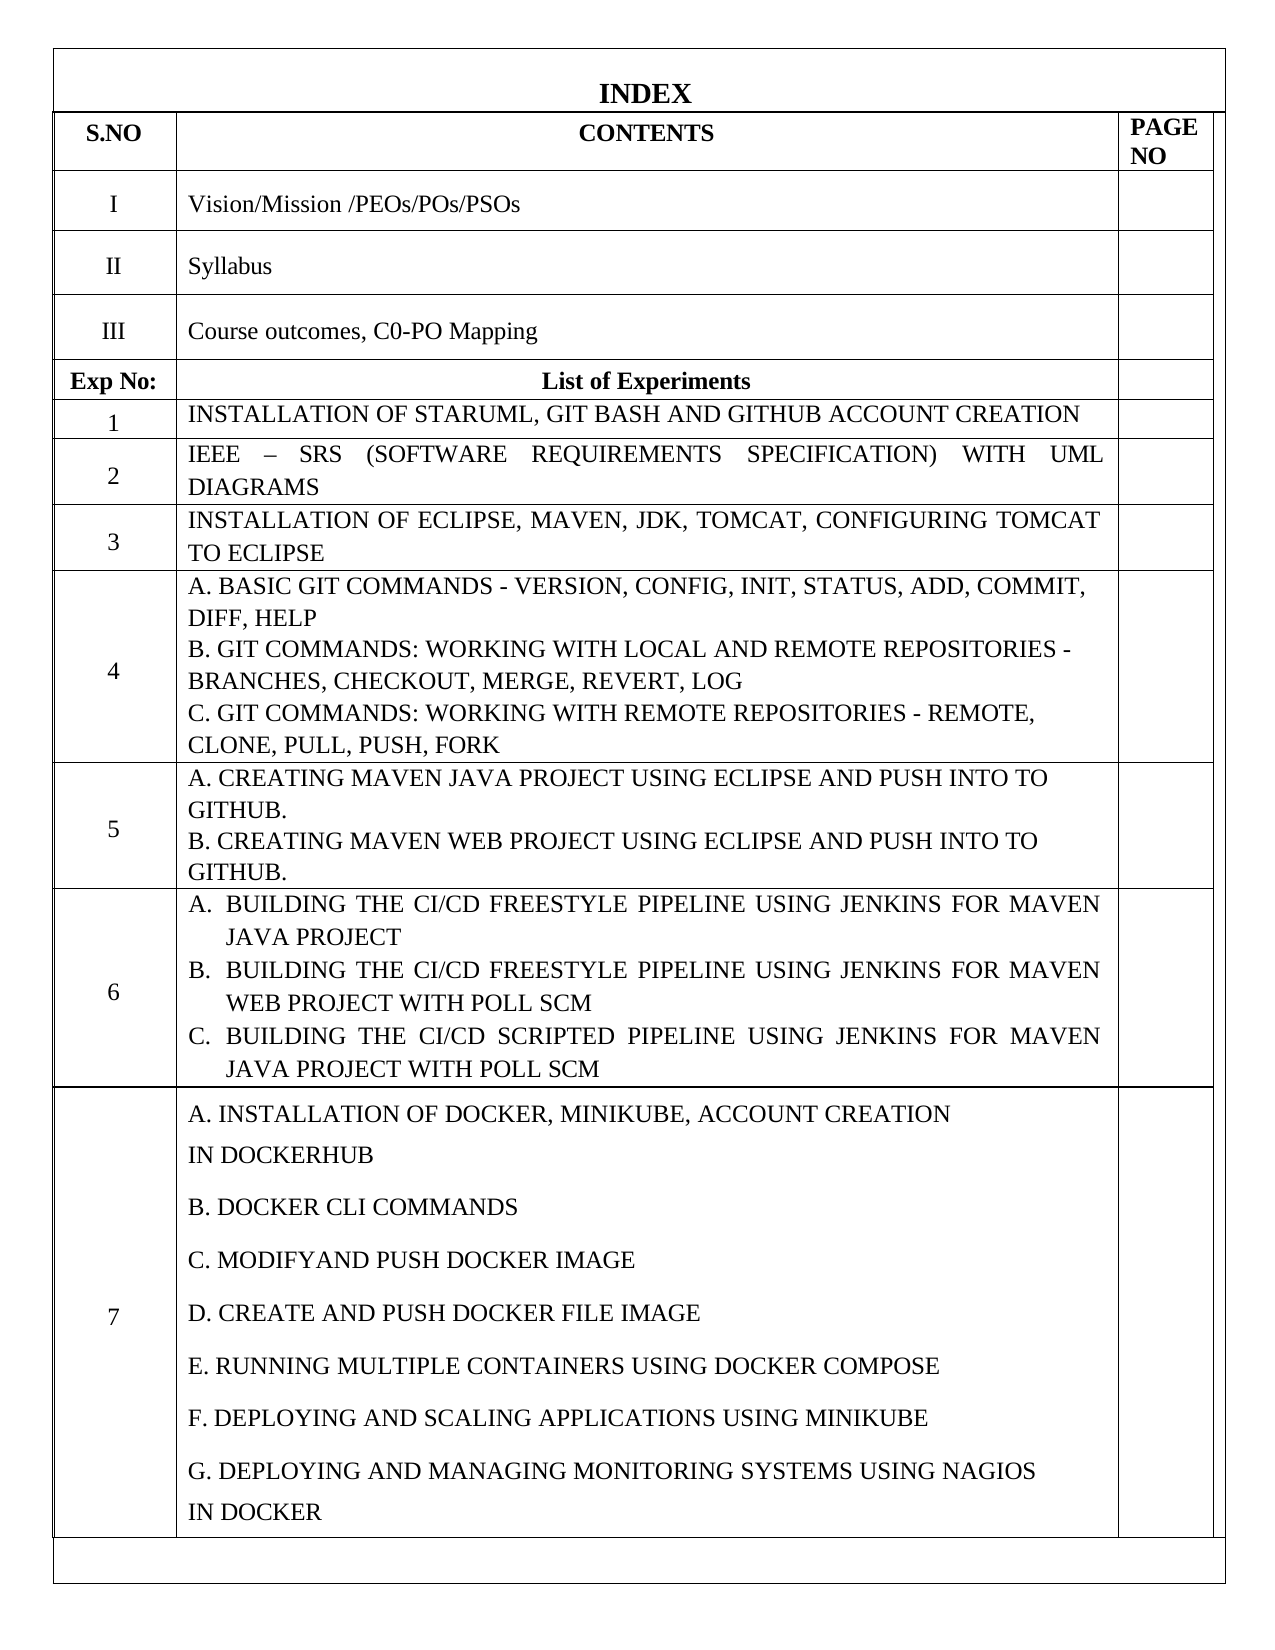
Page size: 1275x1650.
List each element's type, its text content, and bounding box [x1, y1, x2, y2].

table_cell [1119, 889, 1213, 1086]
table_cell [1119, 400, 1213, 438]
table_cell [1119, 1088, 1213, 1537]
table_header INDEX [54, 49, 1225, 111]
table_cell [1214, 762, 1225, 888]
table_cell [1119, 571, 1213, 762]
table_cell 1 [55, 400, 176, 438]
table_cell Exp No: [55, 360, 176, 398]
table_cell 5 [55, 763, 176, 888]
table_cell PAGE NO [1119, 113, 1213, 170]
table_cell [1214, 888, 1225, 1086]
table_cell CONTENTS [177, 113, 1118, 170]
table_cell INSTALLATION OF DOCKER, MINIKUBE, ACCOUNT CREATION IN DOCKERHUB DOCKER CLI COMMANDS MODIFYAND PUSH DOCKER IMAGE CREATE AND PUSH DOCKER FILE IMAGE RUNNING MULTIPLE CONTAINERS USING DOCKER COMPOSE DEPLOYING AND SCALING APPLICATIONS USING MINIKUBE DEPLOYING AND MANAGING MONITORING SYSTEMS USING NAGIOS IN DOCKER [177, 1088, 1118, 1537]
table_cell 7 [55, 1088, 176, 1537]
table_cell [1214, 438, 1225, 504]
table_cell SPECIFICATION) [735, 439, 950, 504]
table_cell [1214, 113, 1225, 170]
table_cell [1119, 231, 1213, 293]
table_cell 3 [55, 505, 176, 570]
table_cell [1119, 295, 1213, 359]
table_cell UML [1038, 439, 1118, 504]
table_cell List of Experiments [177, 360, 1118, 398]
table_cell [1214, 1086, 1225, 1537]
table_cell [1214, 230, 1225, 293]
table_cell INSTALLATION OF ECLIPSE, MAVEN, JDK, TOMCAT, CONFIGURING TOMCAT TO ECLIPSE [177, 505, 1118, 570]
table_cell [1214, 170, 1225, 230]
table_cell S.NO [55, 113, 176, 170]
table_cell Syllabus [177, 231, 1118, 293]
table_cell [1214, 504, 1225, 570]
table_cell BUILDING THE CI/CD FREESTYLE PIPELINE USING JENKINS FOR MAVEN JAVA PROJECT BUILDING THE CI/CD FREESTYLE PIPELINE USING JENKINS FOR MAVEN WEB PROJECT WITH POLL SCM BUILDING THE CI/CD SCRIPTED PIPELINE USING JENKINS FOR MAVEN JAVA PROJECT WITH POLL SCM [177, 889, 1118, 1086]
table_cell 4 [55, 571, 176, 762]
table_cell WITH [950, 439, 1037, 504]
table_cell II [55, 231, 176, 293]
table_cell [1119, 360, 1213, 398]
table_cell [1119, 171, 1213, 230]
table_cell Course outcomes, C0-PO Mapping [177, 295, 1118, 359]
table_cell IEEE – SRS DIAGRAMS [177, 439, 354, 504]
table_cell BASIC GIT COMMANDS - VERSION, CONFIG, INIT, STATUS, ADD, COMMIT, DIFF, HELP GIT COMMANDS: WORKING WITH LOCAL AND REMOTE REPOSITORIES - BRANCHES, CHECKOUT, MERGE, REVERT, LOG GIT COMMANDS: WORKING WITH REMOTE REPOSITORIES - REMOTE, CLONE, PULL, PUSH, FORK [177, 571, 1118, 762]
table_cell [1119, 439, 1213, 504]
table_cell [1119, 763, 1213, 888]
table_cell INSTALLATION OF STARUML, GIT BASH AND GITHUB ACCOUNT CREATION [177, 400, 1118, 438]
table_cell CREATING MAVEN JAVA PROJECT USING ECLIPSE AND PUSH INTO TO GITHUB. CREATING MAVEN WEB PROJECT USING ECLIPSE AND PUSH INTO TO GITHUB. [177, 763, 1118, 888]
table_cell REQUIREMENTS [519, 439, 734, 504]
table_cell [1119, 505, 1213, 570]
table_cell [1214, 294, 1225, 359]
table_cell [1214, 570, 1225, 762]
table_cell [1214, 399, 1225, 438]
table_cell (SOFTWARE [354, 439, 519, 504]
table_cell III [55, 295, 176, 359]
table_cell 6 [55, 889, 176, 1086]
table_cell Vision/Mission /PEOs/POs/PSOs [177, 171, 1118, 230]
table_cell I [55, 171, 176, 230]
table_cell 2 [55, 439, 176, 504]
table_cell [54, 1538, 1225, 1583]
table_cell [1214, 359, 1225, 398]
